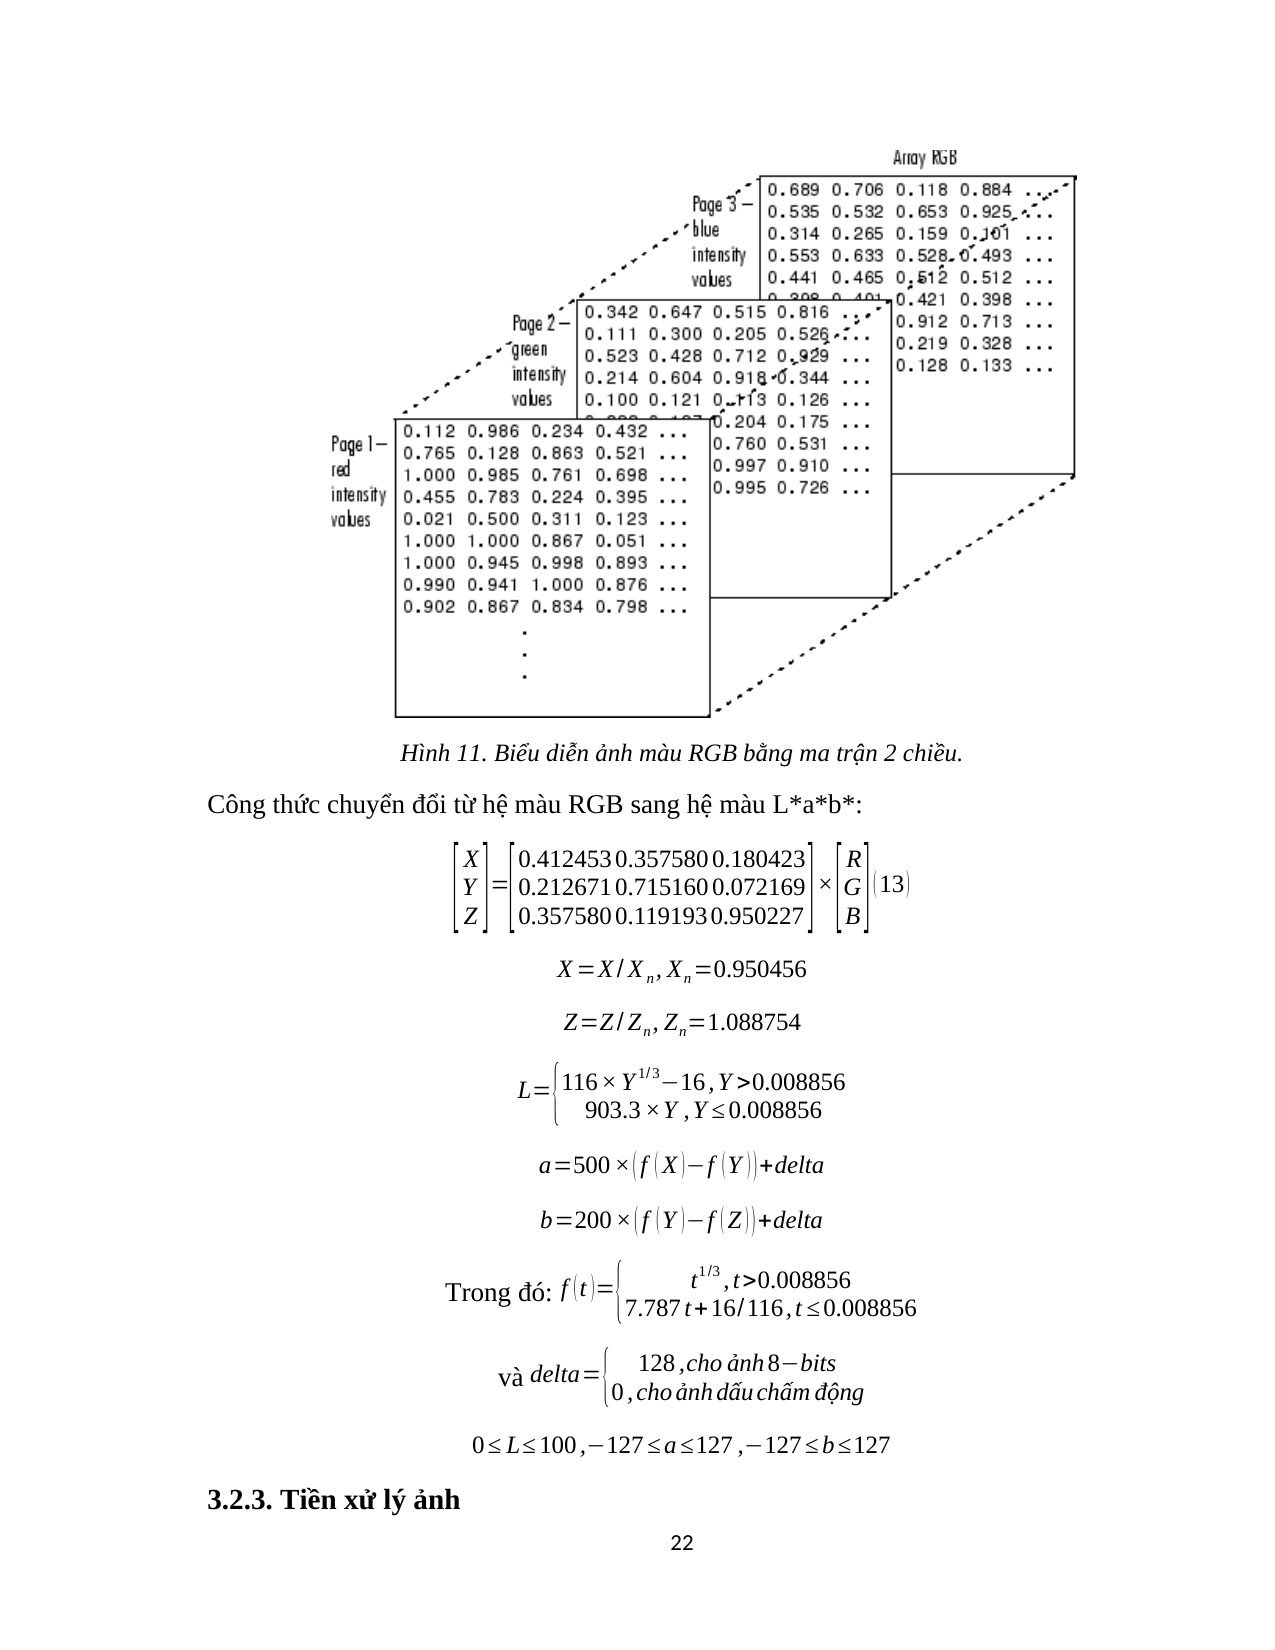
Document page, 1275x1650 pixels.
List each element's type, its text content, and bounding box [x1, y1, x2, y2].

text 3.2.3. Tiền xử lý ảnh [207, 1482, 1156, 1515]
text Công thức chuyển đổi từ hệ màu RGB sang hệ màu L*a*b*: [207, 788, 1156, 819]
picture [331, 150, 1077, 718]
text Hình 11. Biểu diễn ảnh màu RGB bằng ma trận 2 chiều. [207, 738, 1156, 767]
text Trong đó: [207, 1259, 1156, 1325]
text và [207, 1346, 1156, 1408]
